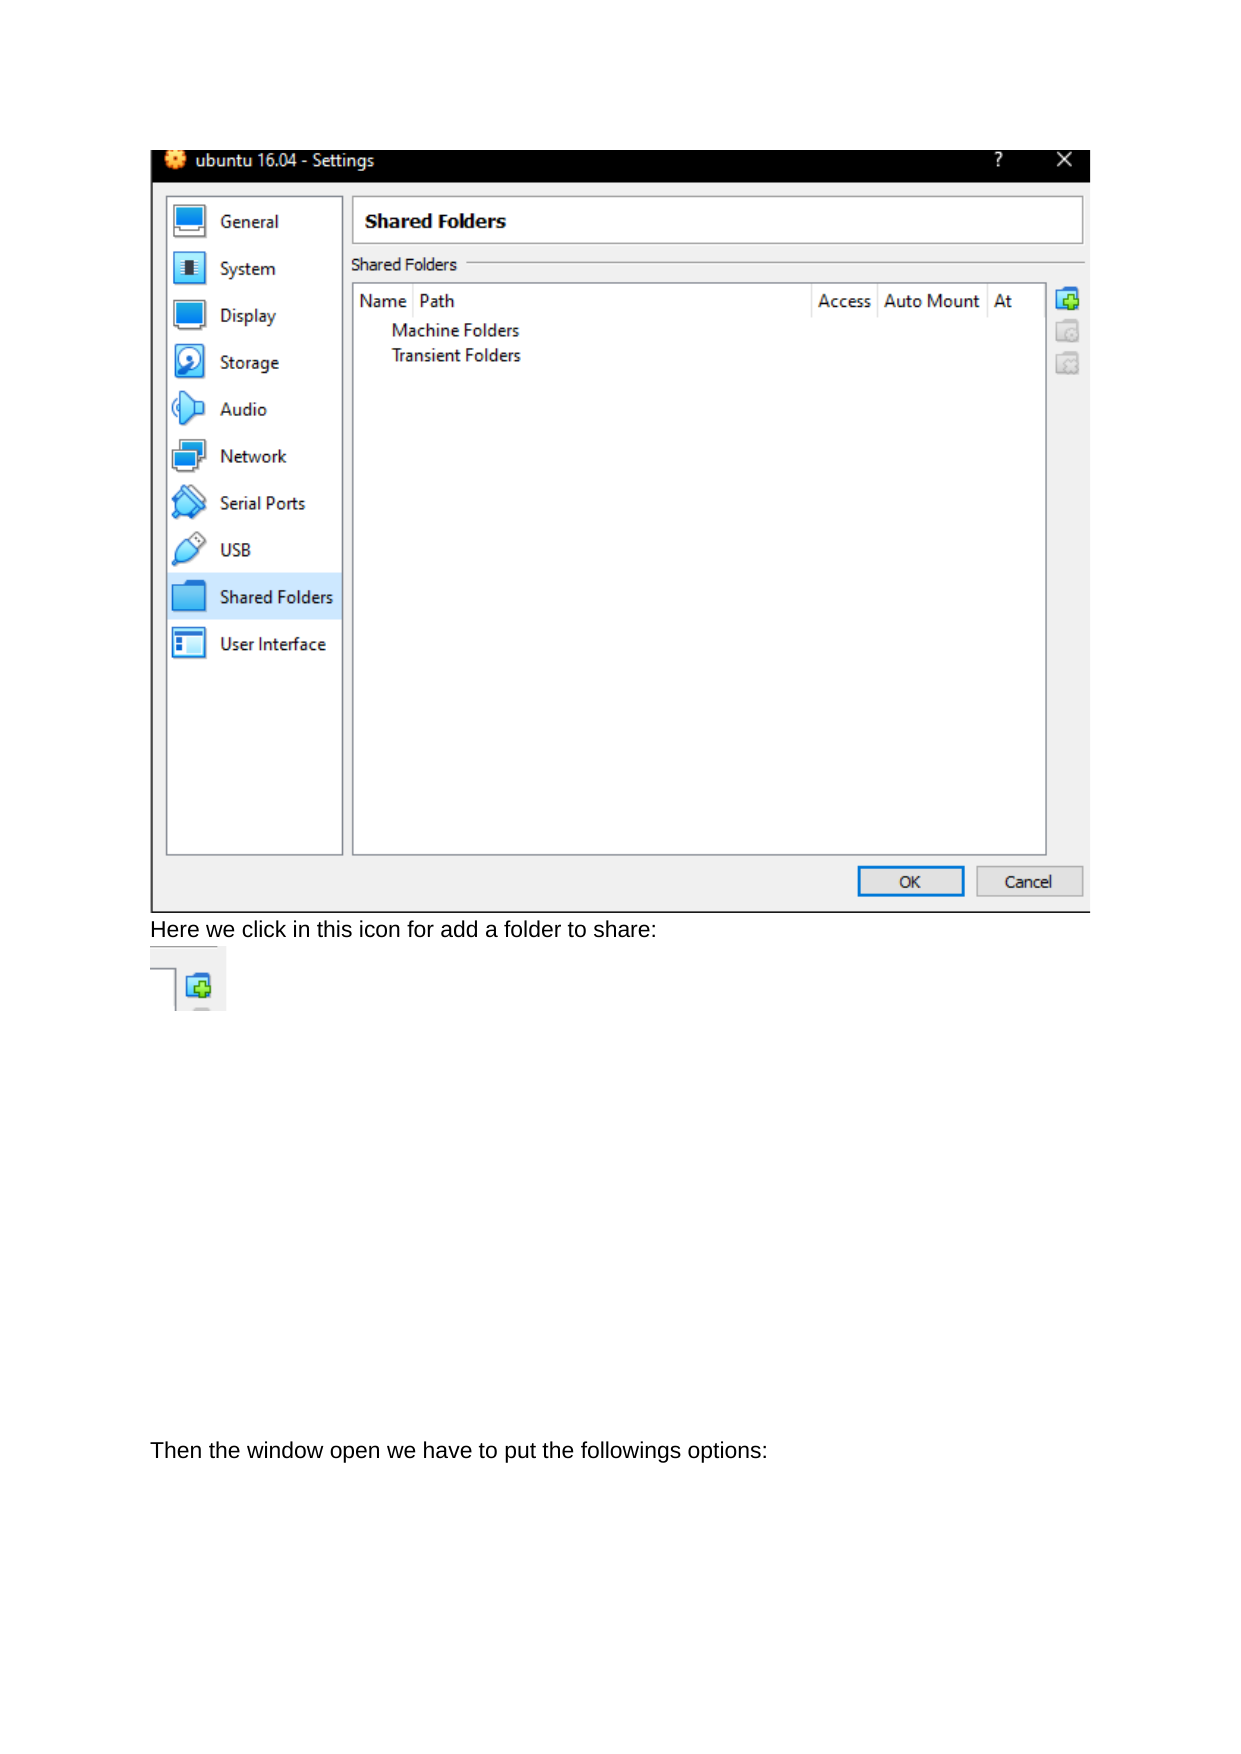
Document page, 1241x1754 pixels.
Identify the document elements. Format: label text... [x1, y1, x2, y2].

picture [150, 150, 1091, 913]
text Then the window open we have to put the followings options: [150, 1437, 1090, 1464]
picture [150, 946, 227, 1011]
text Here we click in this icon for add a folder to share: [150, 916, 1090, 943]
